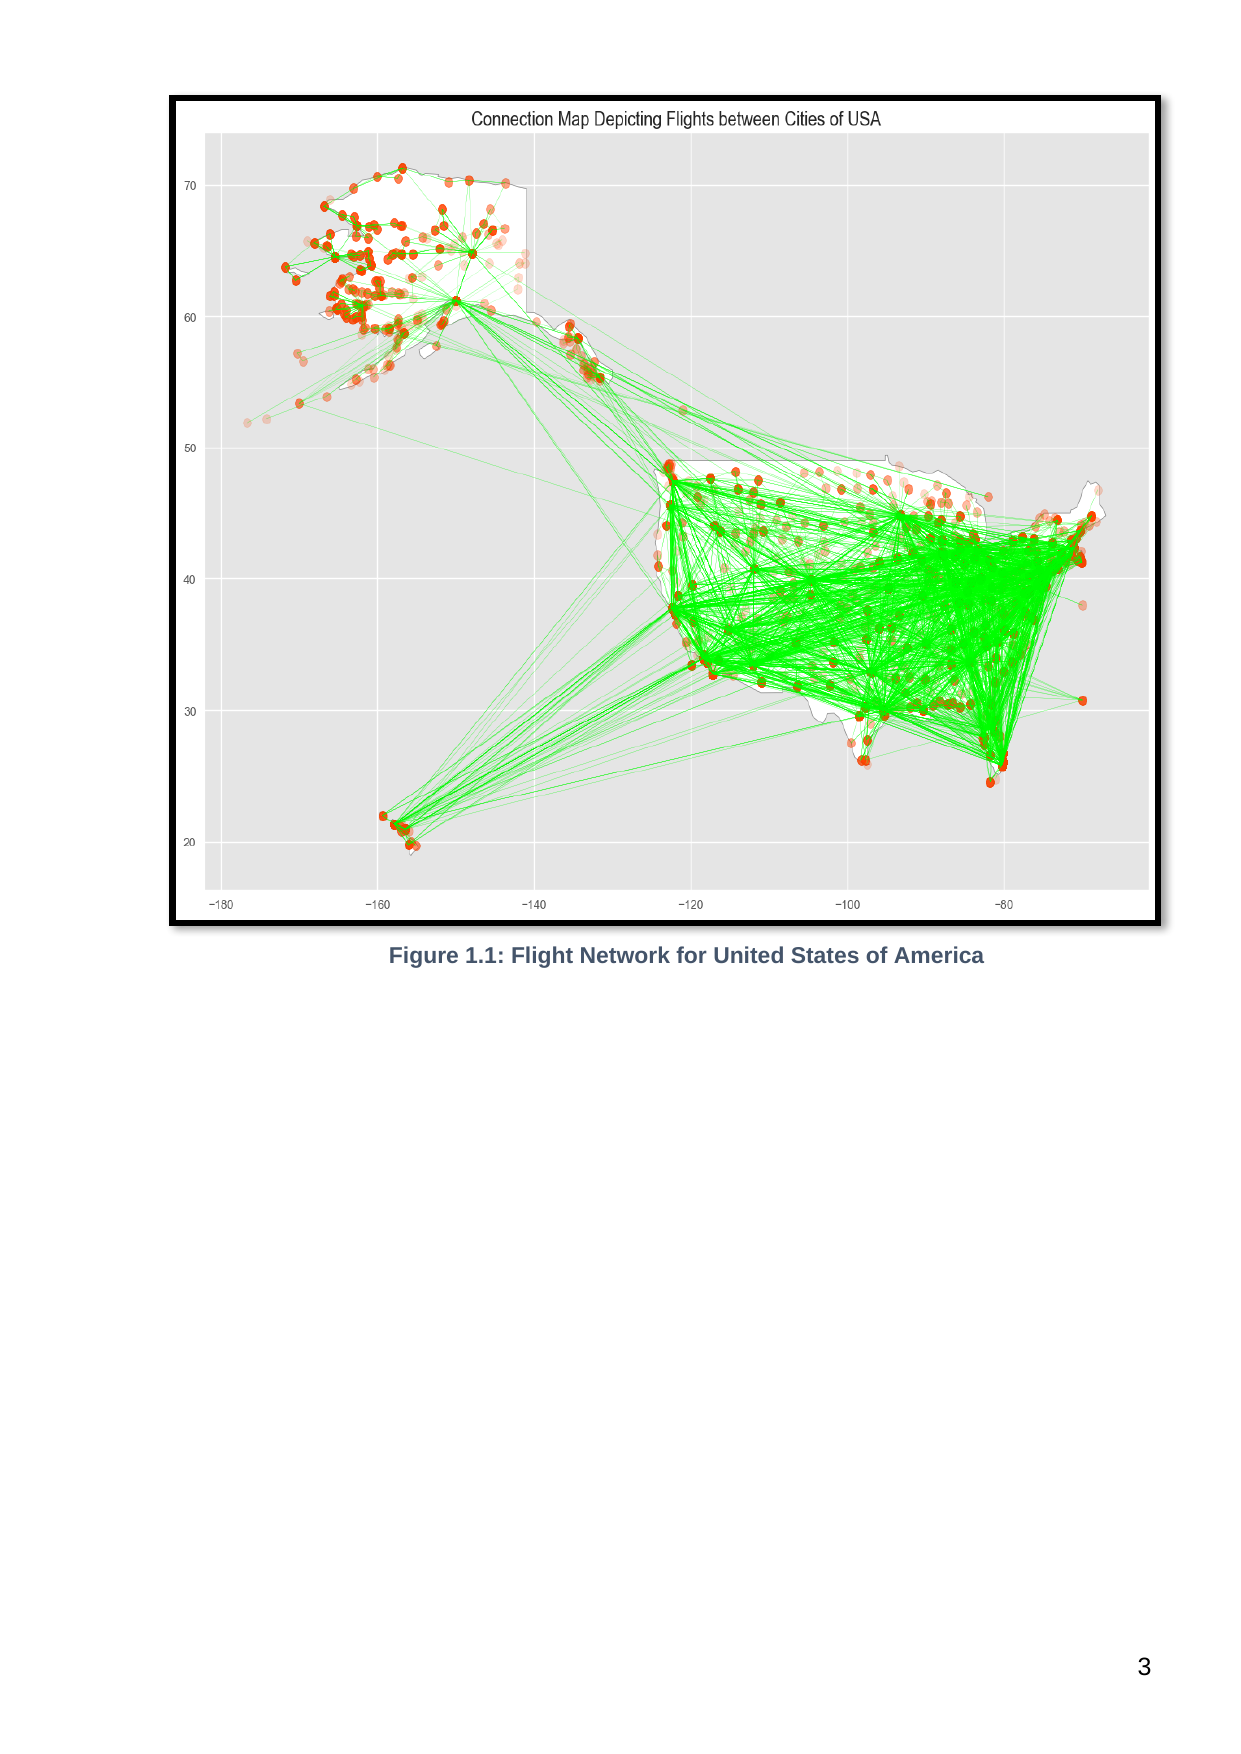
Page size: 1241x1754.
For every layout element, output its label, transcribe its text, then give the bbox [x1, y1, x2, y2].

picture [176, 101, 1155, 920]
text Figure 1.1: Flight Network for United States of America [314, 942, 1152, 968]
